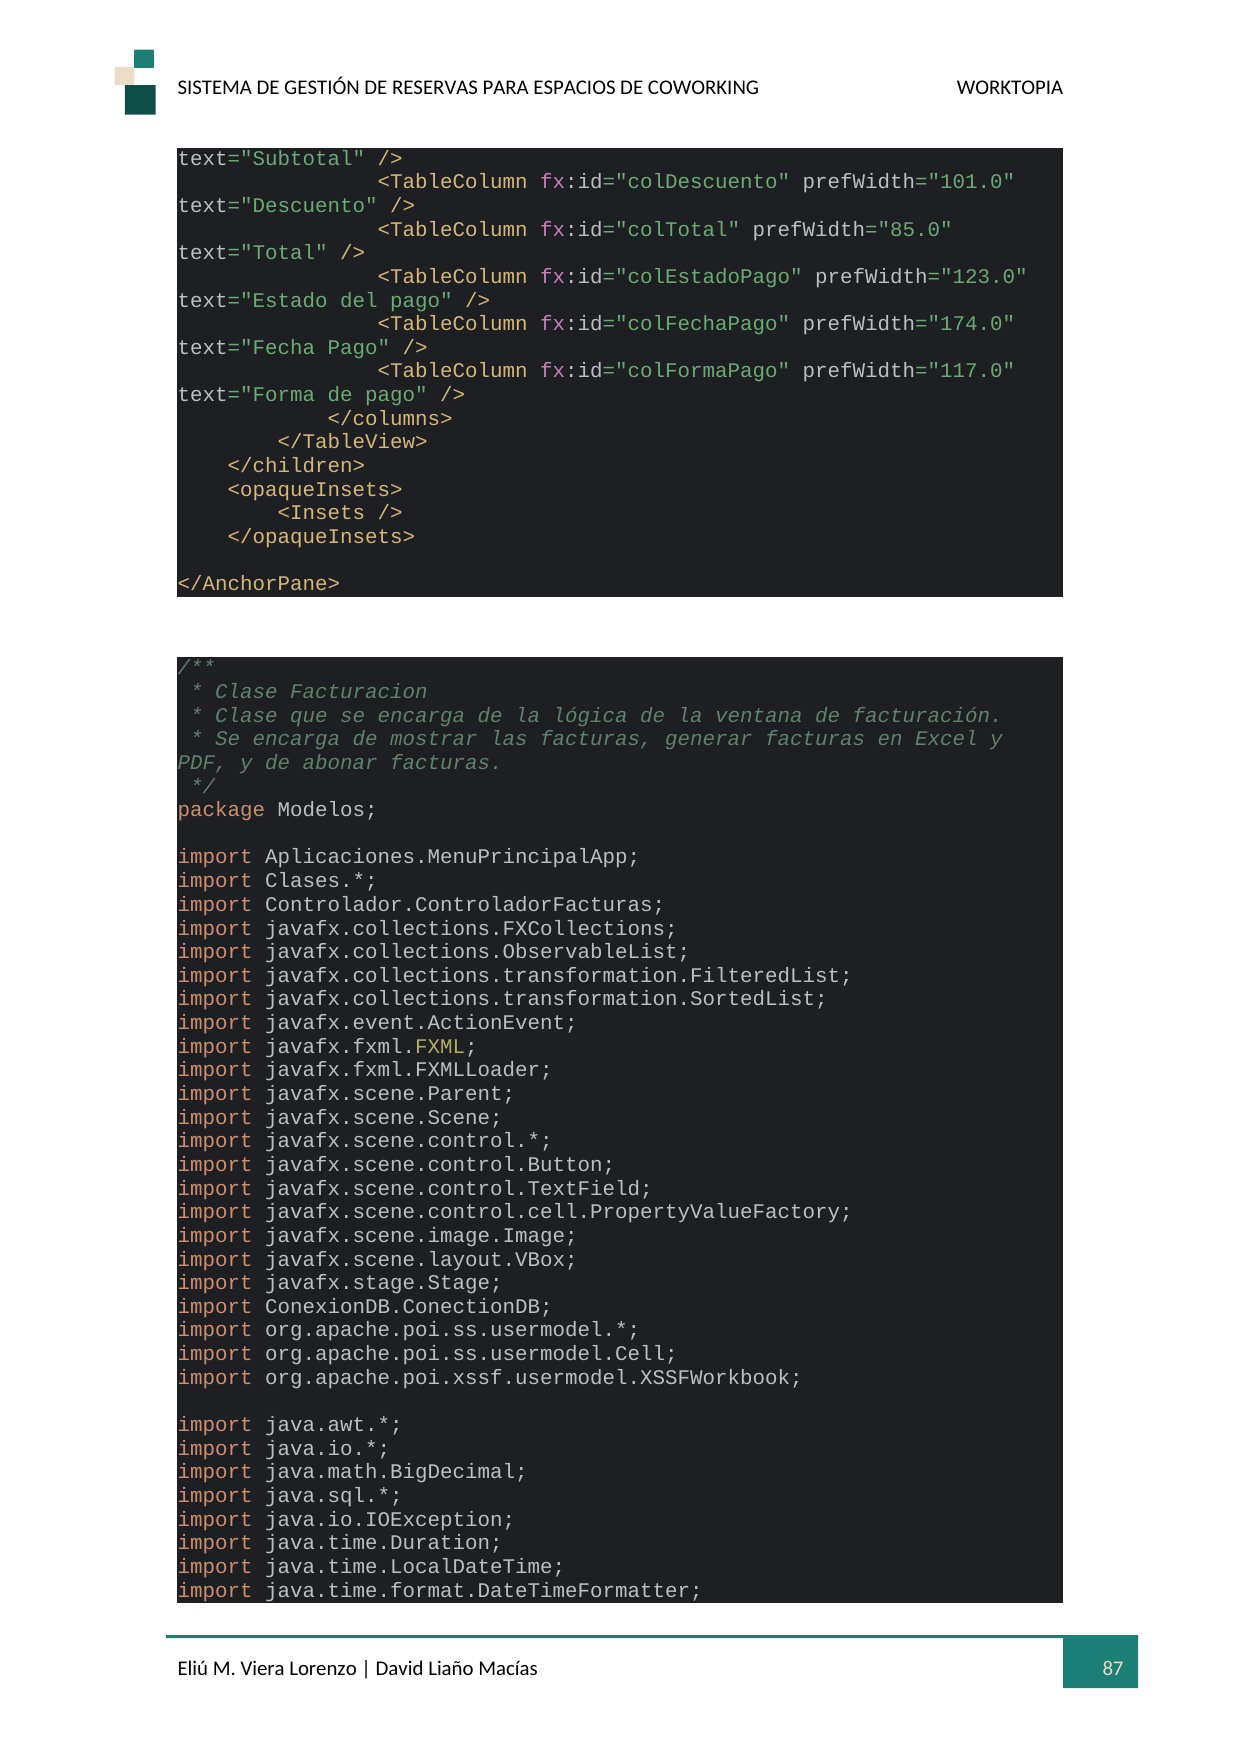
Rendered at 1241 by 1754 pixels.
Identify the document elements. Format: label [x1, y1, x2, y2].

text [177, 148, 1063, 597]
text [177, 657, 1063, 1603]
